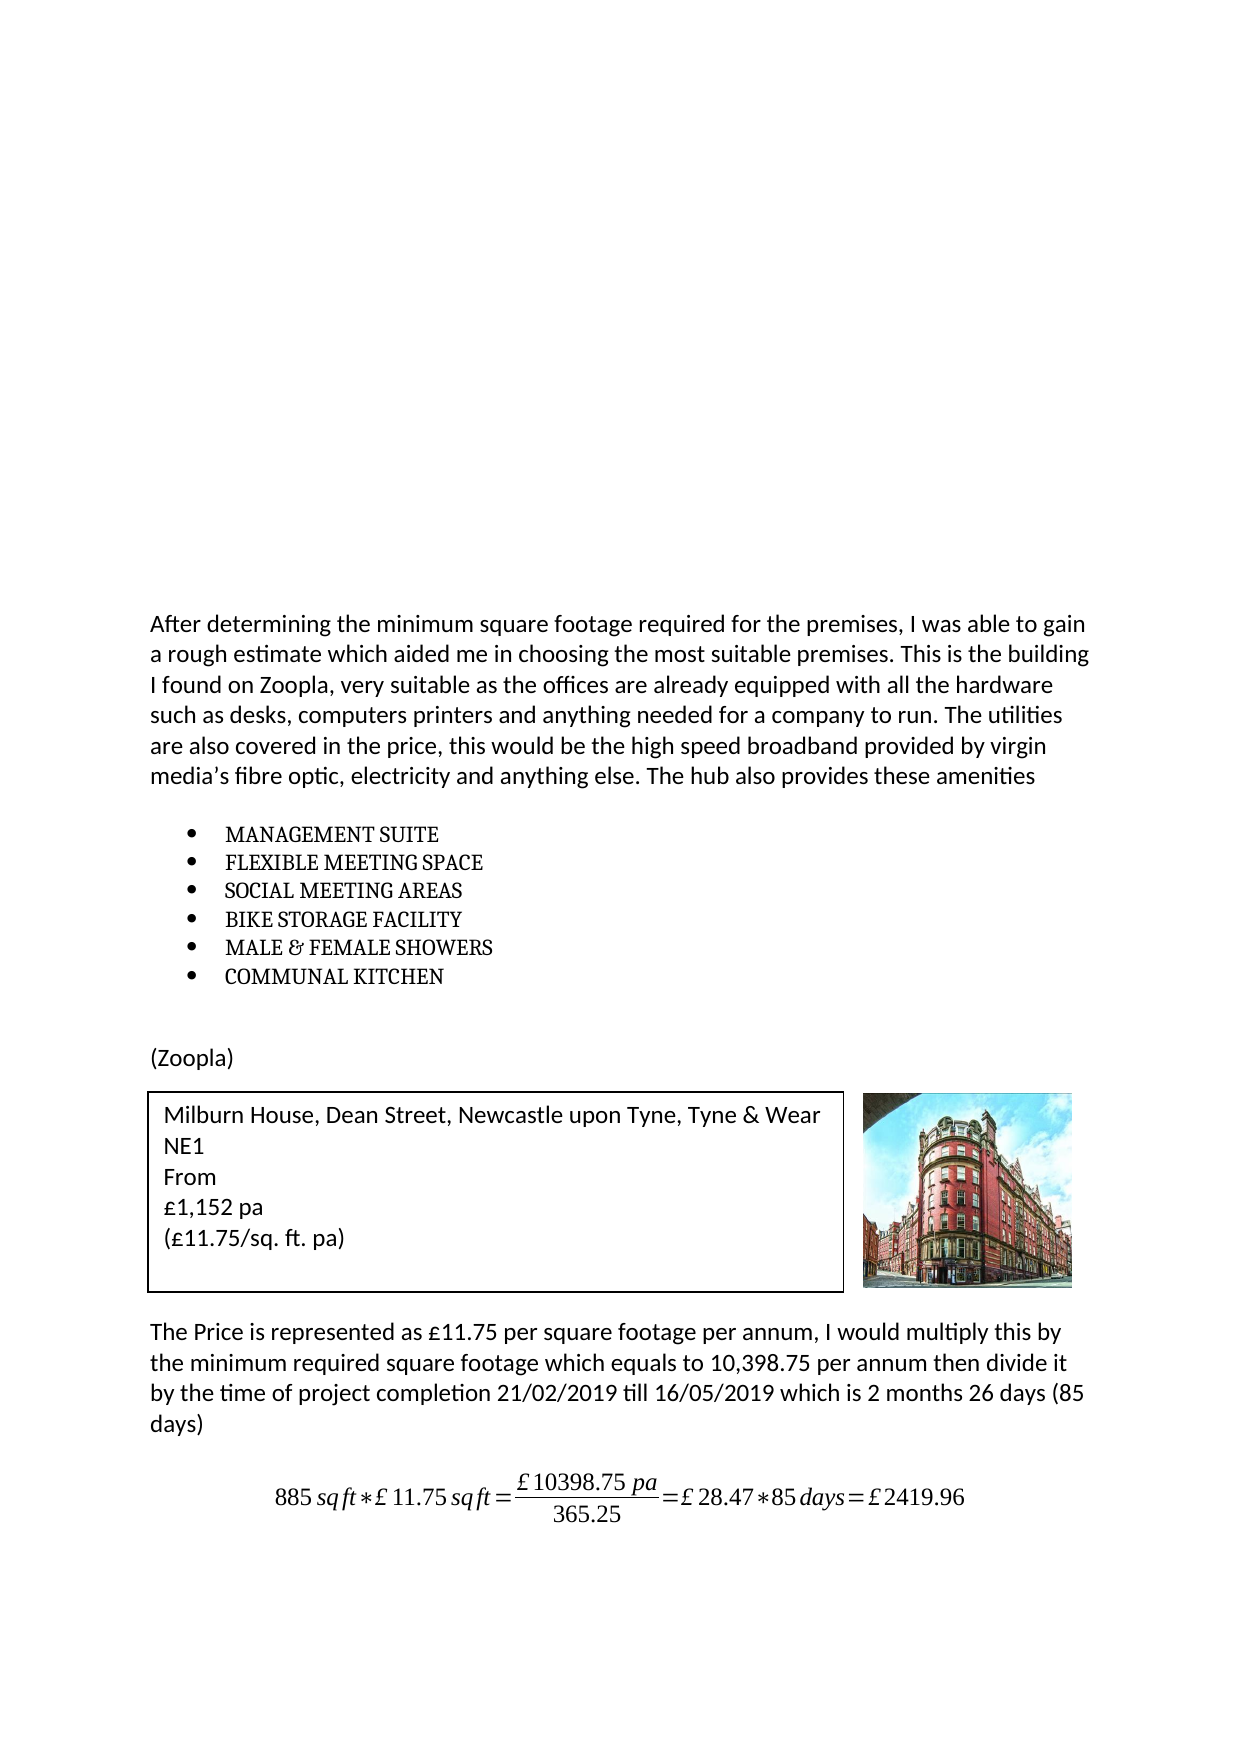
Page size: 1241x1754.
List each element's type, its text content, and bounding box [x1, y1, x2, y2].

list FLEXIBLE MEETING SPACE [187, 850, 1090, 876]
list MANAGEMENT SUITE [187, 821, 1090, 848]
list COMMUNAL KITCHEN [187, 964, 1090, 990]
list SOCIAL MEETING AREAS [187, 878, 1090, 905]
picture [862, 1093, 1072, 1288]
text The Price is represented as £11.75 per square footage per annum, I would multiply this by the minimum required square footage which equals to 10,398.75 per annum then divide it by the time of project completion 21/02/2019 till 16/05/2019 which is 2 months 26 days (85 days) [150, 1103, 1090, 1438]
list BIKE STORAGE FACILITY [187, 907, 1090, 933]
list MALE & FEMALE SHOWERS [187, 935, 1090, 962]
text After determining the minimum square footage required for the premises, I was able to gain a rough estimate which aided me in choosing the most suitable premises. This is the building I found on Zoopla, very suitable as the offices are already equipped with all the hardware such as desks, computers printers and anything needed for a company to run. The utilities are also covered in the price, this would be the high speed broadband provided by virgin media’s fibre optic, electricity and anything else. The hub also provides these amenities [150, 608, 1090, 791]
